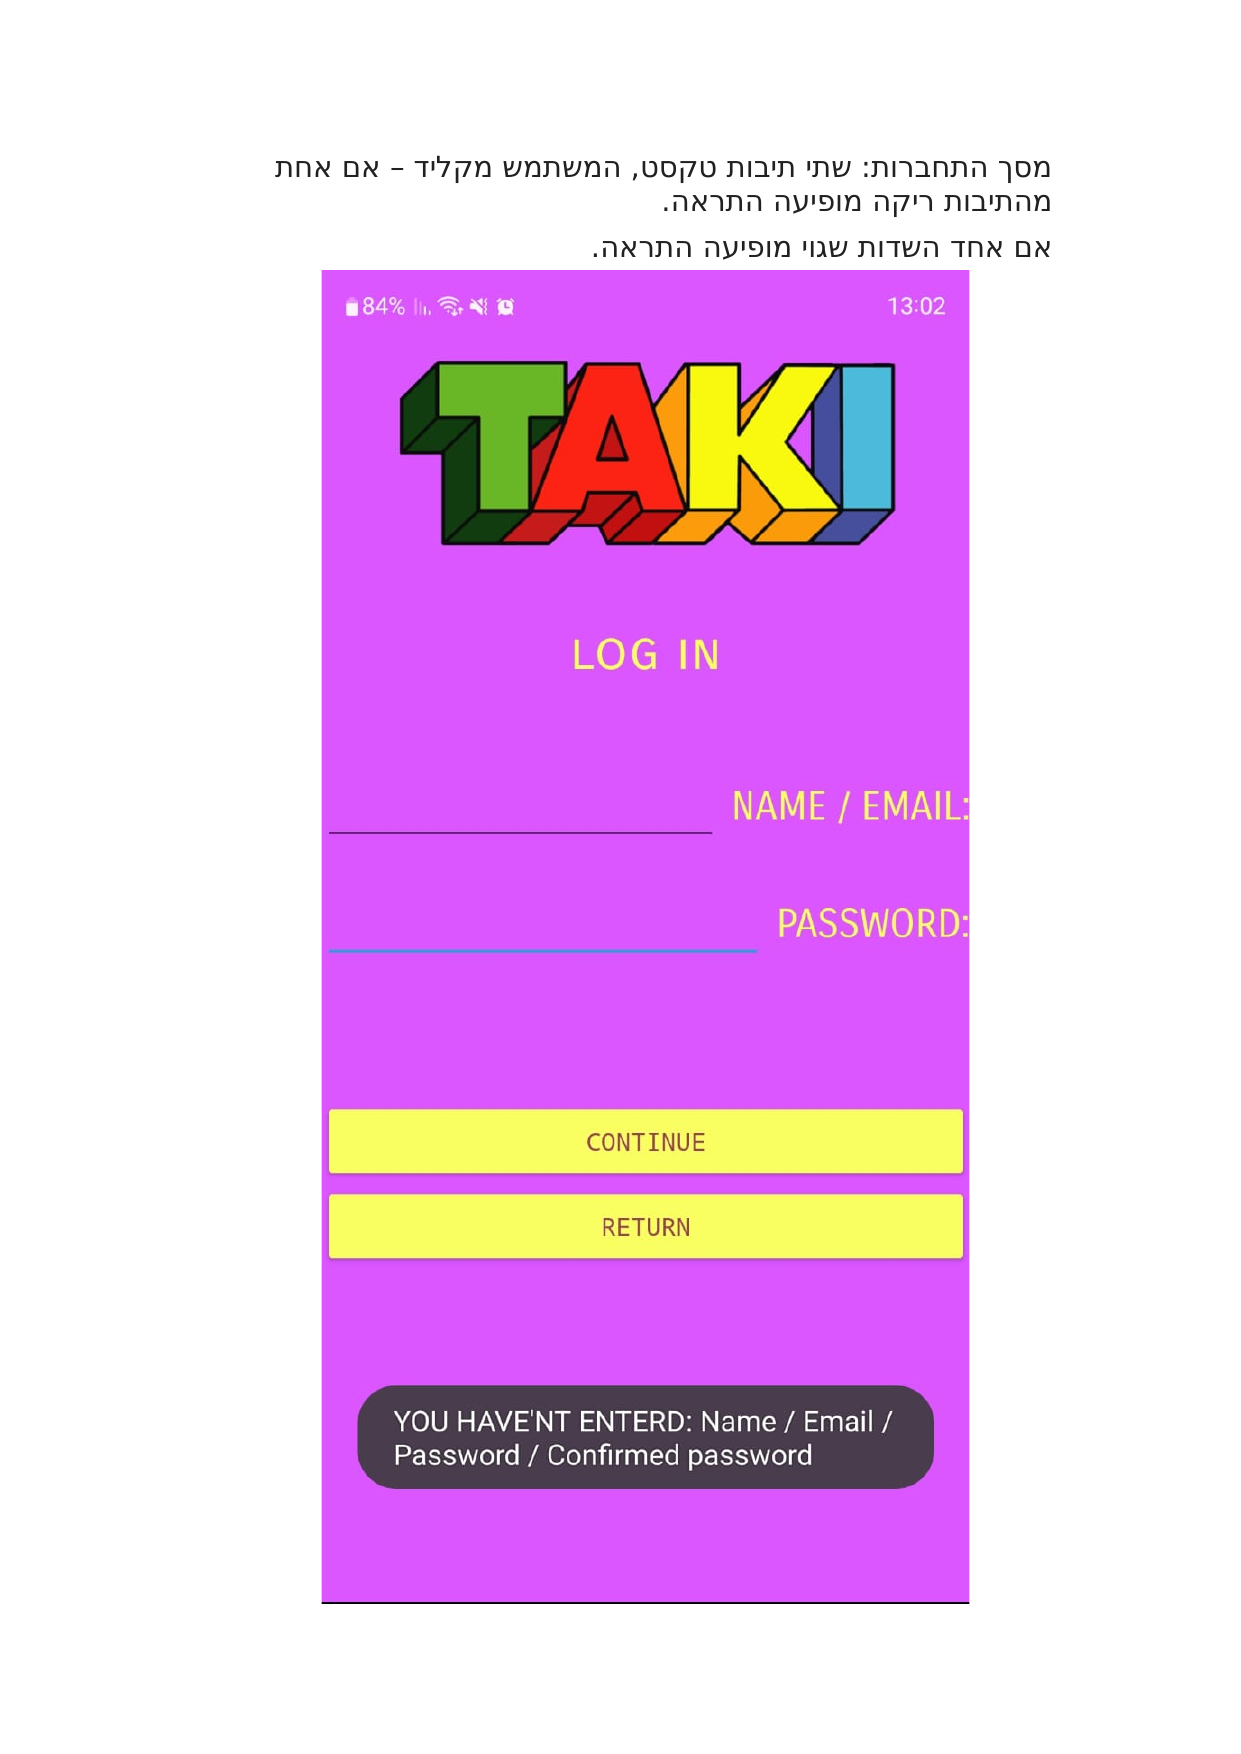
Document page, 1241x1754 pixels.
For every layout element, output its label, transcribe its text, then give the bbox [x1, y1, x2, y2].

picture [321, 270, 970, 1604]
text אם אחד השדות שגוי מופיעה התראה. [187, 230, 1053, 264]
text מסך התחברות: שתי תיבות טקסט, המשתמש מקליד – אם אחת מהתיבות ריקה מופיעה התראה. [187, 150, 1053, 218]
